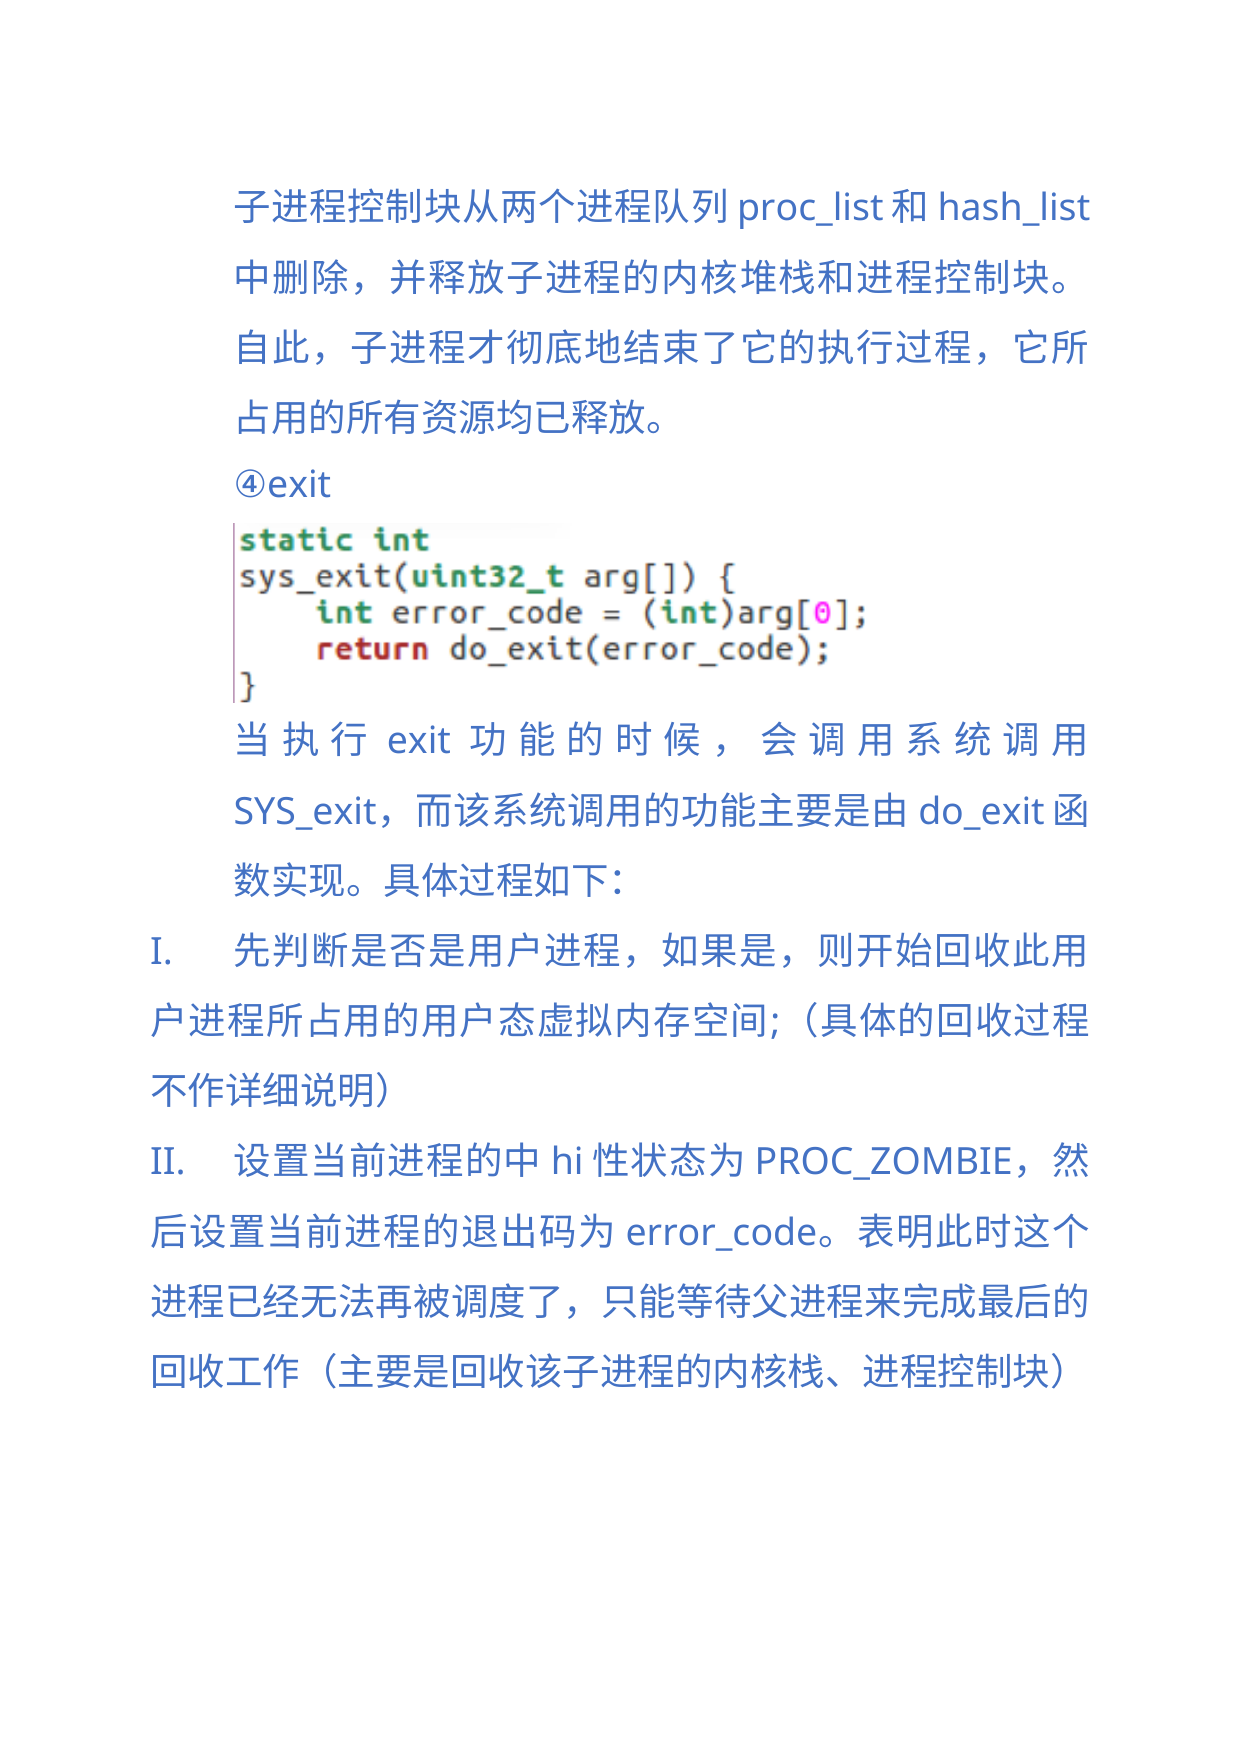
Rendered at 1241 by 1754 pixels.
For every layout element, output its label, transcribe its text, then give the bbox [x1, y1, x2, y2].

list 当执行exit功能的时候，会调用系统调用SYS_exit，而该系统调用的功能主要是由do_exit函数实现。具体过程如下： [233, 710, 1090, 905]
list 先判断是否是用户进程，如果是，则开始回收此用户进程所占用的用户态虚拟内存空间;（具体的回收过程不作详细说明） [150, 921, 1090, 1116]
list ④exit [233, 457, 1090, 508]
list 设置当前进程的中hi性状态为PROC_ZOMBIE，然后设置当前进程的退出码为error_code。表明此时这个进程已经无法再被调度了，只能等待父进程来完成最后的回收工作（主要是回收该子进程的内核栈、进程控制块） [150, 1131, 1090, 1396]
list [233, 177, 1090, 442]
picture [233, 523, 1091, 703]
